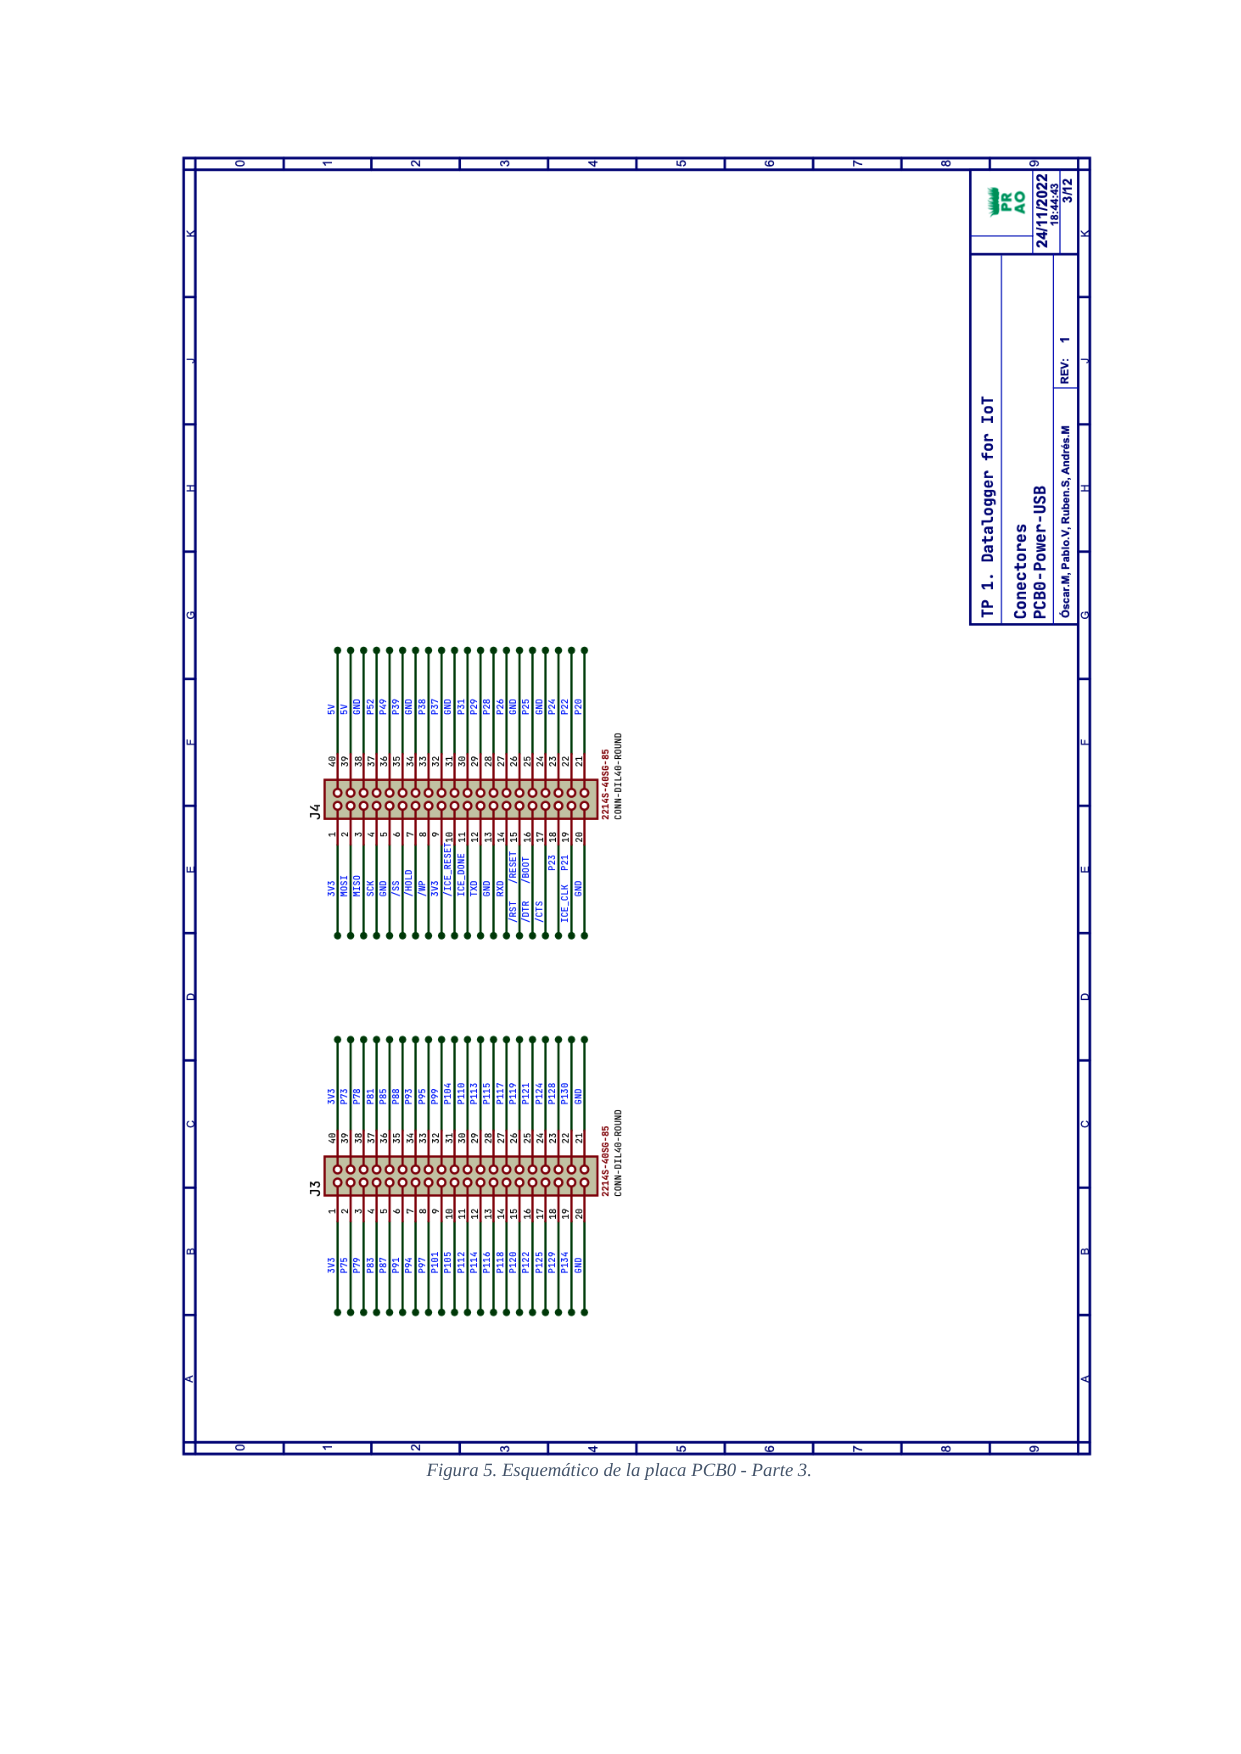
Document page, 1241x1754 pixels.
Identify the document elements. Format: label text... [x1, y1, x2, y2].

picture [179, 152, 1091, 1458]
text Figura 5. Esquemático de la placa PCB0 - Parte 3. [177, 1459, 1063, 1481]
